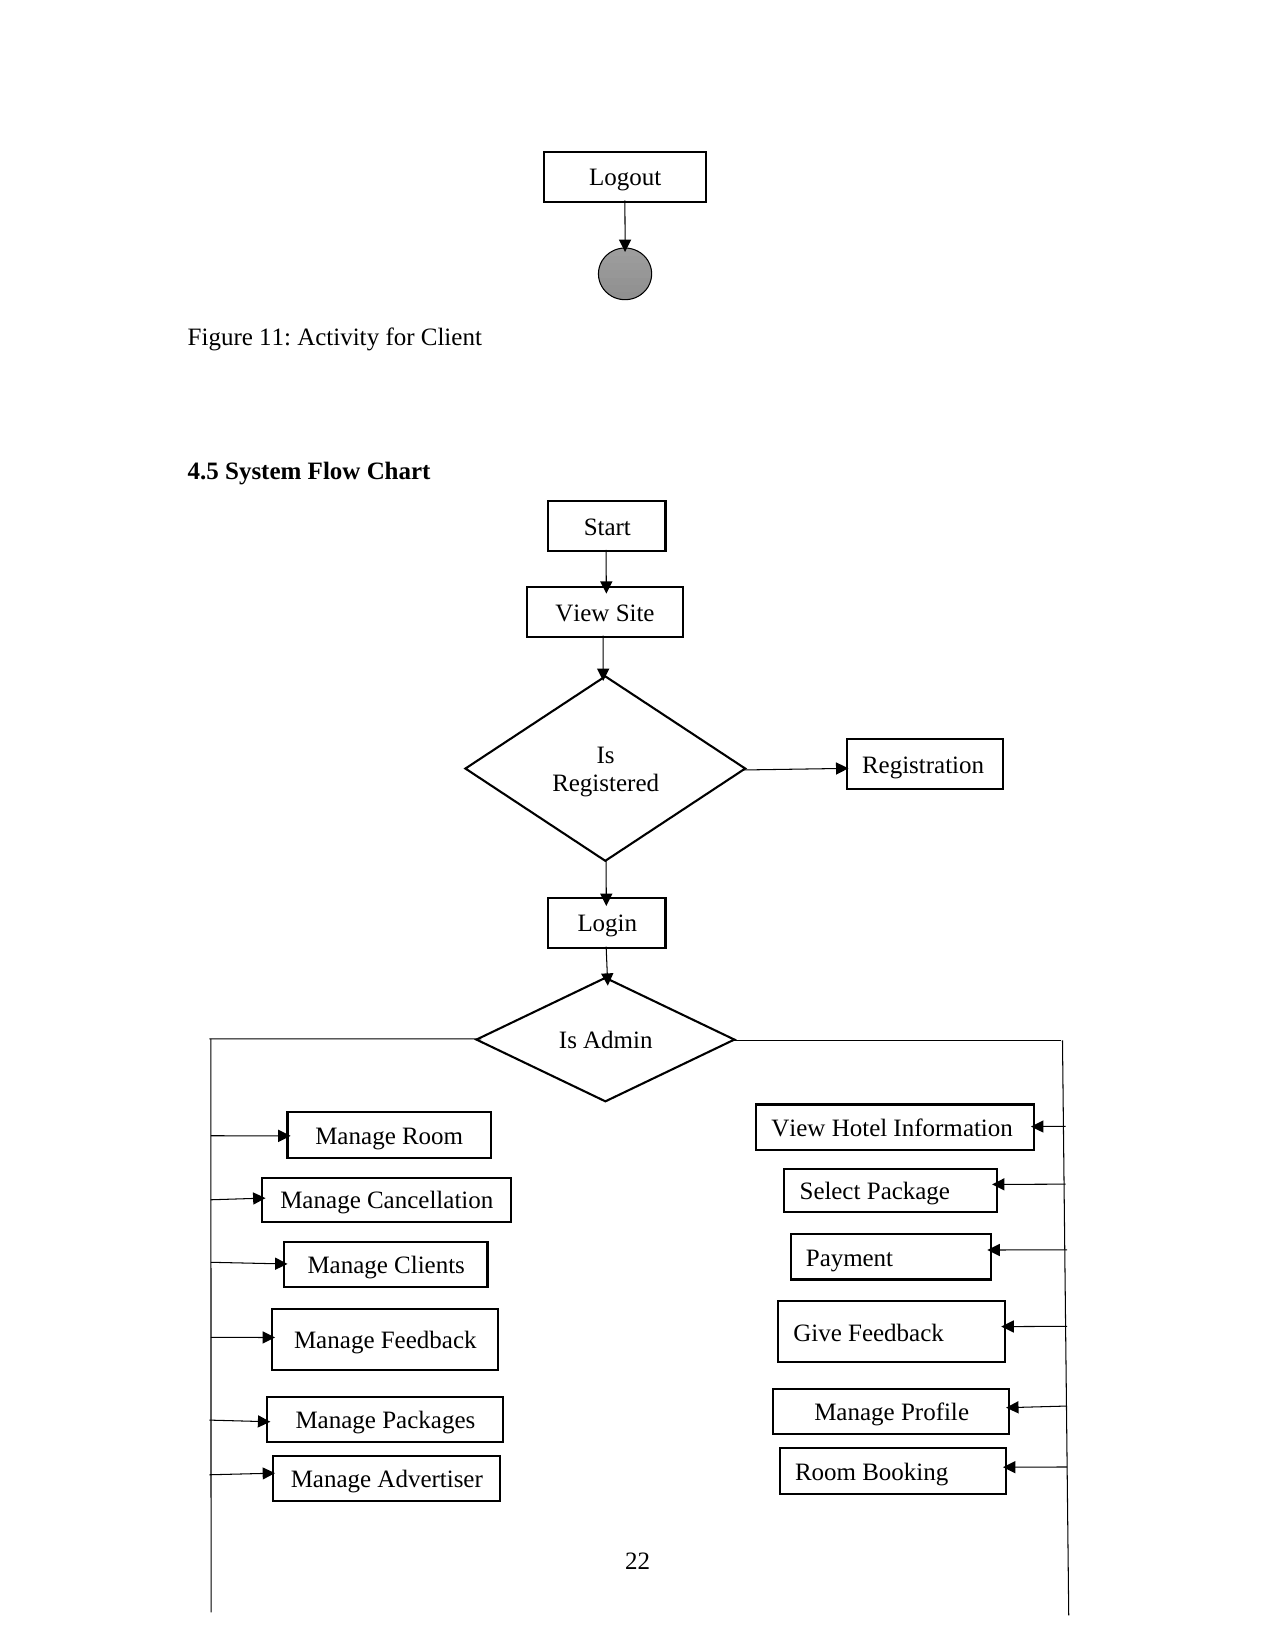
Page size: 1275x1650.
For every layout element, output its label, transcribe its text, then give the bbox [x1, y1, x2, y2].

text Figure 11: Activity for Client [187, 322, 1087, 351]
subtitle 4.5 System Flow Chart [187, 456, 1087, 485]
